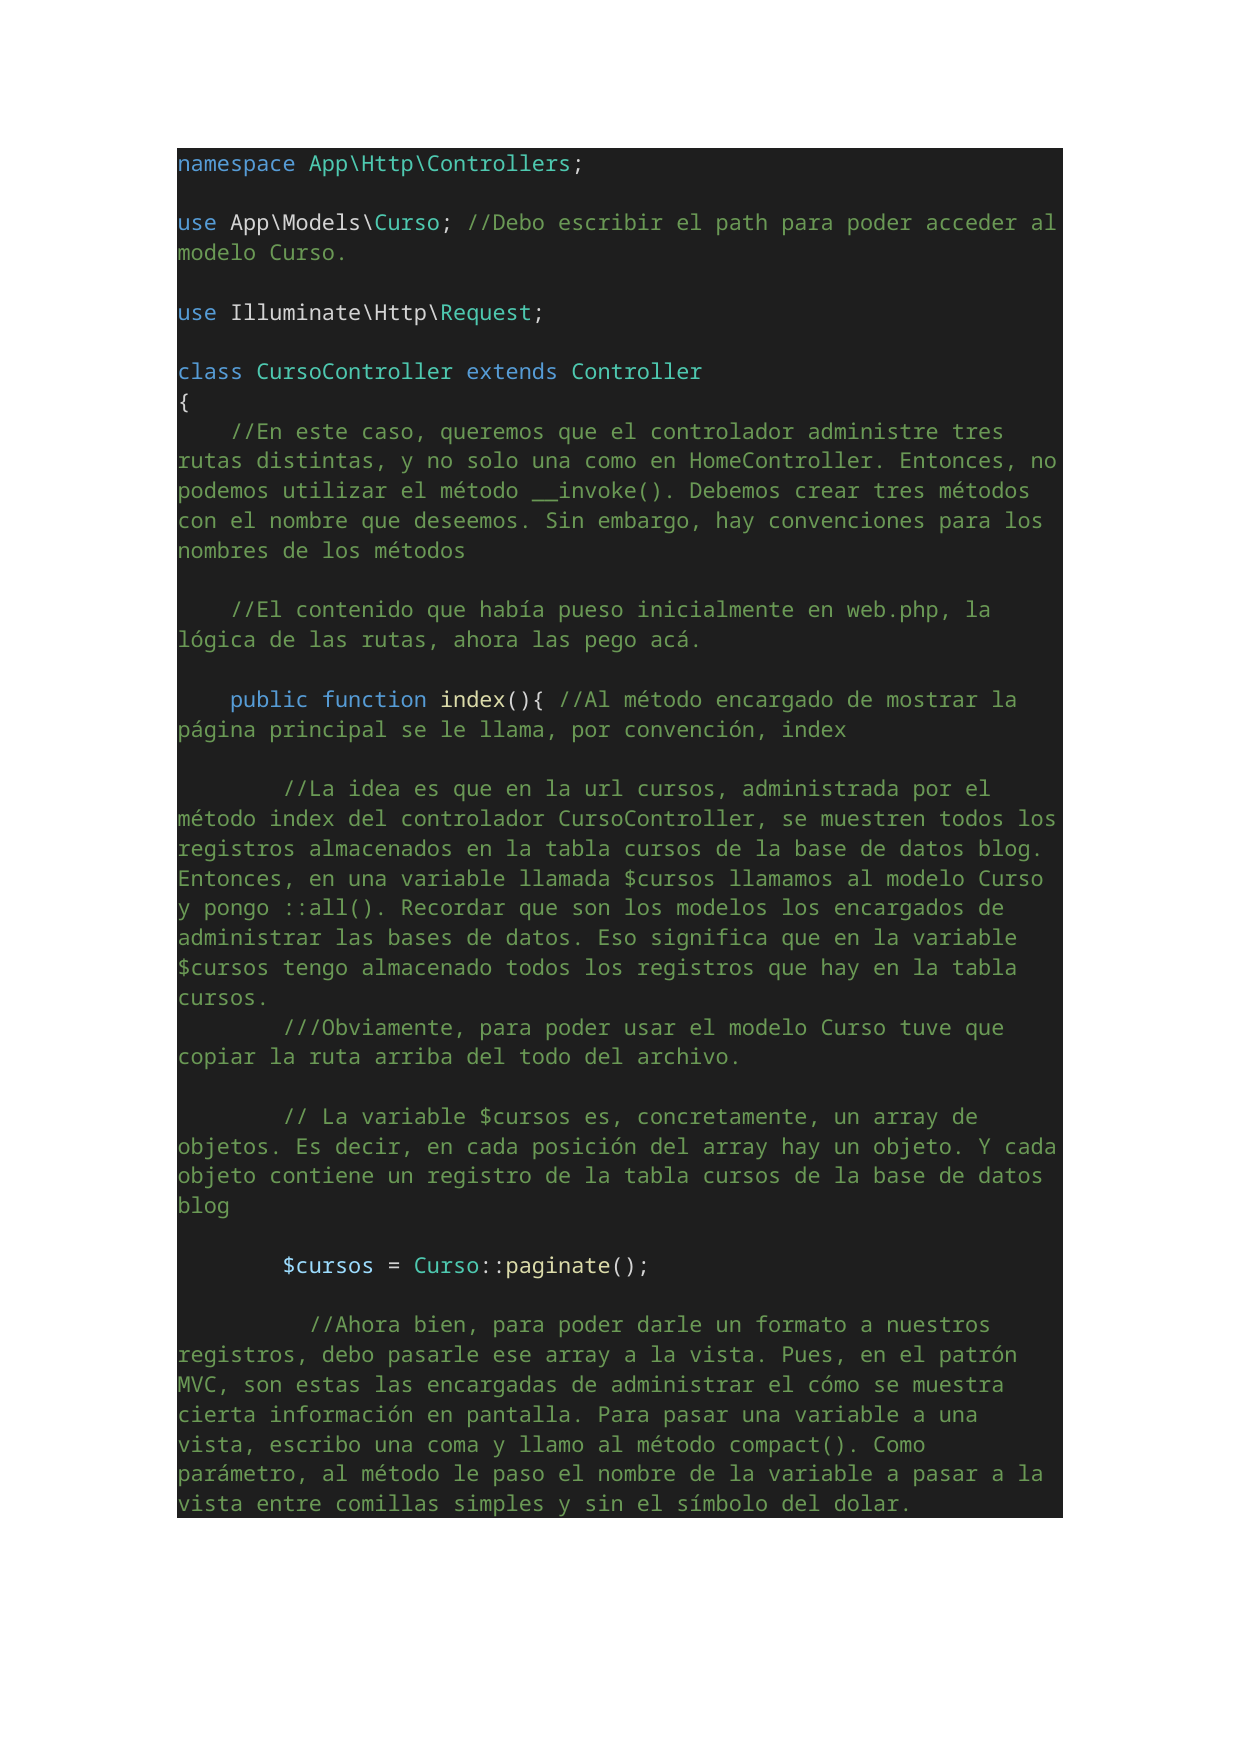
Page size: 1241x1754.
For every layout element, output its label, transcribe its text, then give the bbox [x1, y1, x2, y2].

text namespace App\Http\Controllers; [177, 148, 1063, 177]
text // La variable $cursos es, concretamente, un array de objetos. Es decir, en cada posición del array hay un objeto. Y cada objeto contiene un registro de la tabla cursos de la base de datos blog [177, 1101, 1063, 1220]
text ///Obviamente, para poder usar el modelo Curso tuve que copiar la ruta arriba del todo del archivo. [177, 1012, 1063, 1071]
text //La idea es que en la url cursos, administrada por el método index del controlador CursoController, se muestren todos los registros almacenados en la tabla cursos de la base de datos blog. Entonces, en una variable llamada $cursos llamamos al modelo Curso y pongo ::all(). Recordar que son los modelos los encargados de administrar las bases de datos. Eso significa que en la variable $cursos tengo almacenado todos los registros que hay en la tabla cursos. [177, 773, 1063, 1012]
text class CursoController extends Controller [177, 356, 1063, 386]
text public function index(){ //Al método encargado de mostrar la página principal se le llama, por convención, index [177, 684, 1063, 743]
text //Ahora bien, para poder darle un formato a nuestros registros, debo pasarle ese array a la vista. Pues, en el patrón MVC, son estas las encargadas de administrar el cómo se muestra cierta información en pantalla. Para pasar una variable a una vista, escribo una coma y llamo al método compact(). Como parámetro, al método le paso el nombre de la variable a pasar a la vista entre comillas simples y sin el símbolo del dolar. [177, 1309, 1063, 1518]
text { [177, 386, 1063, 416]
text $cursos = Curso::paginate(); [177, 1250, 1063, 1280]
text //El contenido que había pueso inicialmente en web.php, la lógica de las rutas, ahora las pego acá. [177, 594, 1063, 654]
text //En este caso, queremos que el controlador administre tres rutas distintas, y no solo una como en HomeController. Entonces, no podemos utilizar el método __invoke(). Debemos crear tres métodos con el nombre que deseemos. Sin embargo, hay convenciones para los nombres de los métodos [177, 416, 1063, 565]
text use Illuminate\Http\Request; [177, 297, 1063, 326]
text use App\Models\Curso; //Debo escribir el path para poder acceder al modelo Curso. [177, 207, 1063, 267]
